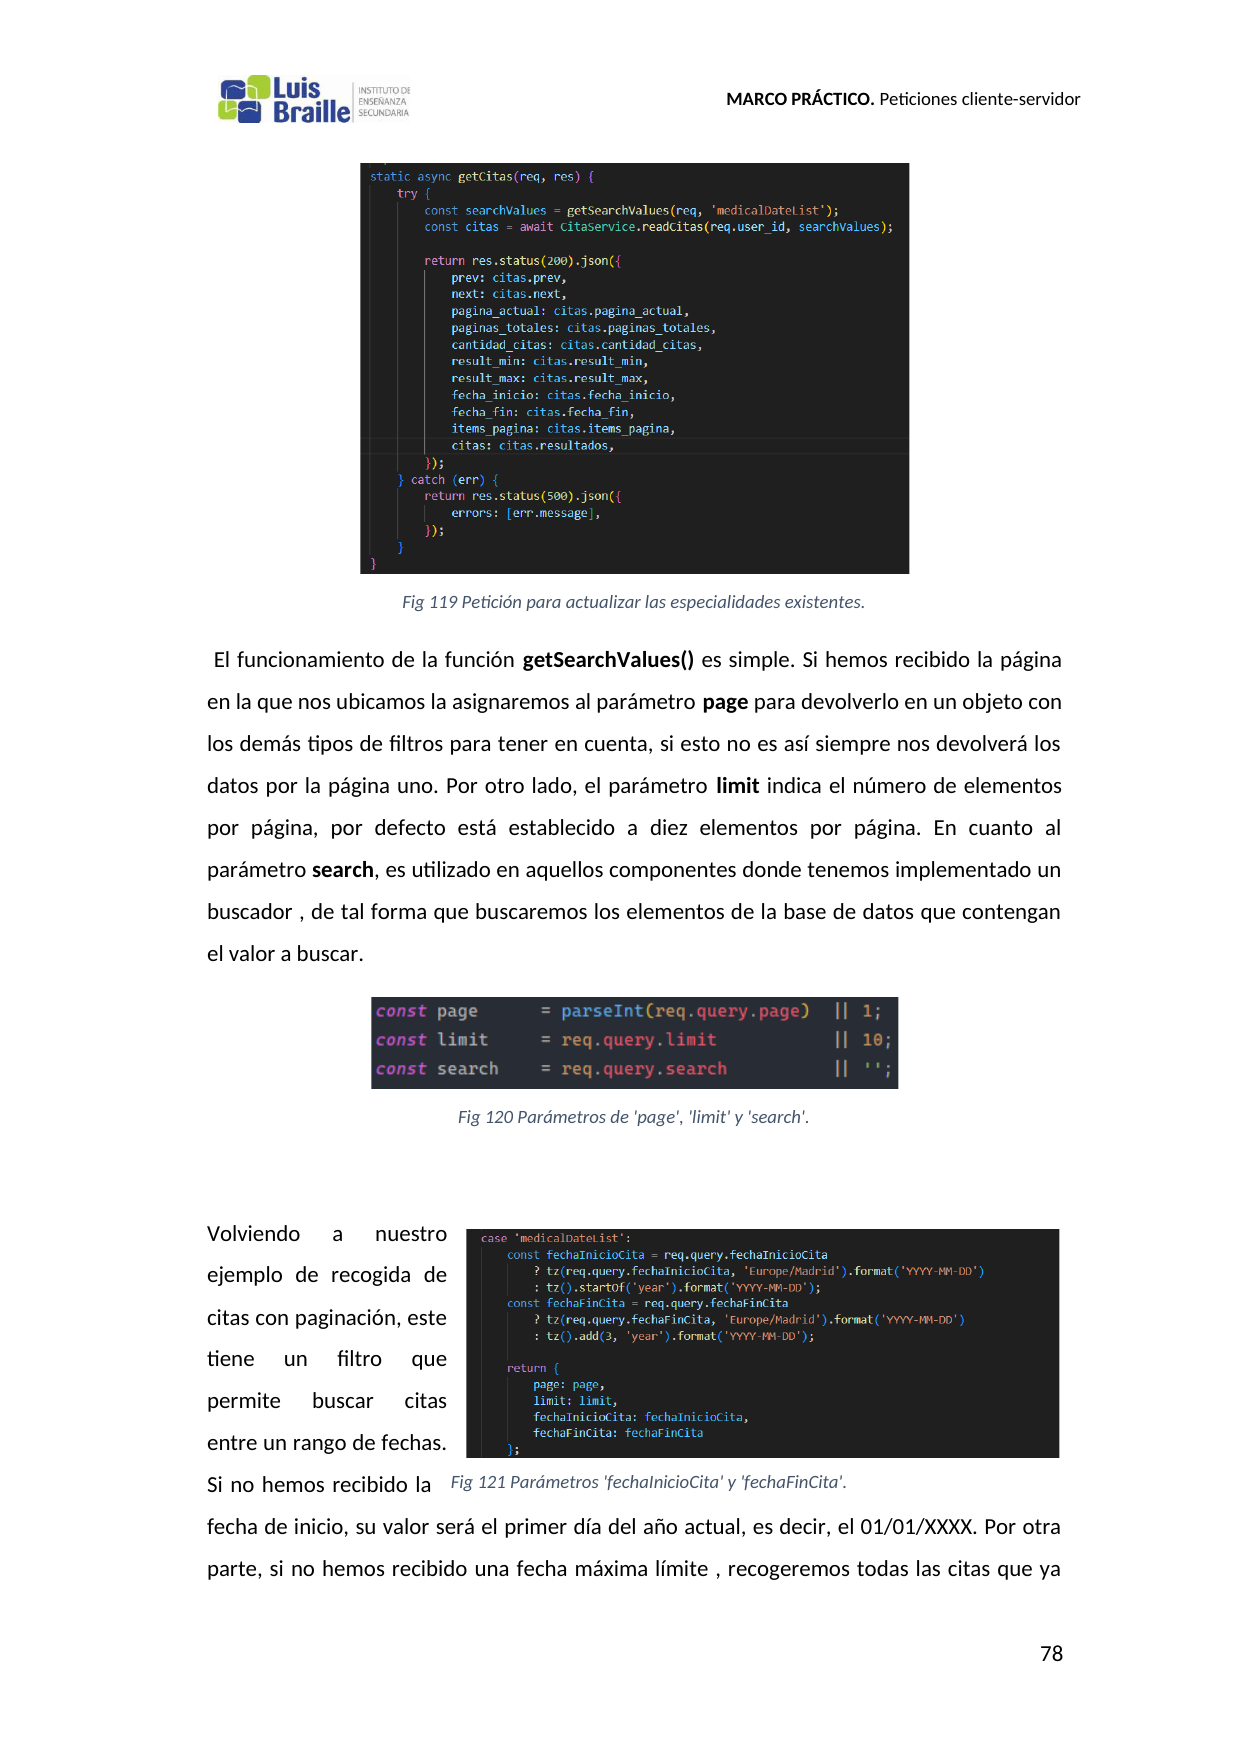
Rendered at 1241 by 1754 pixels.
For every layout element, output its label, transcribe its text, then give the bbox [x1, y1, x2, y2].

picture [371, 997, 899, 1089]
text Fig 119 Petición para actualizar las especialidades existentes. [207, 590, 1063, 613]
picture [360, 163, 910, 574]
picture [465, 1229, 1060, 1458]
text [207, 1219, 1063, 1582]
text Fig 120 Parámetros de 'page', 'limit' y 'search'. [207, 1105, 1063, 1128]
text El funcionamiento de la función getSearchValues() es simple. Si hemos recibido la página en la que nos ubicamos la asignaremos al parámetro page para devolverlo en un objeto con los demás tipos de filtros para tener en cuenta, si esto no es así siempre nos devolverá los datos por la página uno. Por otro lado, el parámetro limit indica el número de elementos por página, por defecto está establecido a diez elementos por página. En cuanto al parámetro search, es utilizado en aquellos componentes donde tenemos implementado un buscador , de tal forma que buscaremos los elementos de la base de datos que contengan el valor a buscar. [207, 645, 1063, 967]
